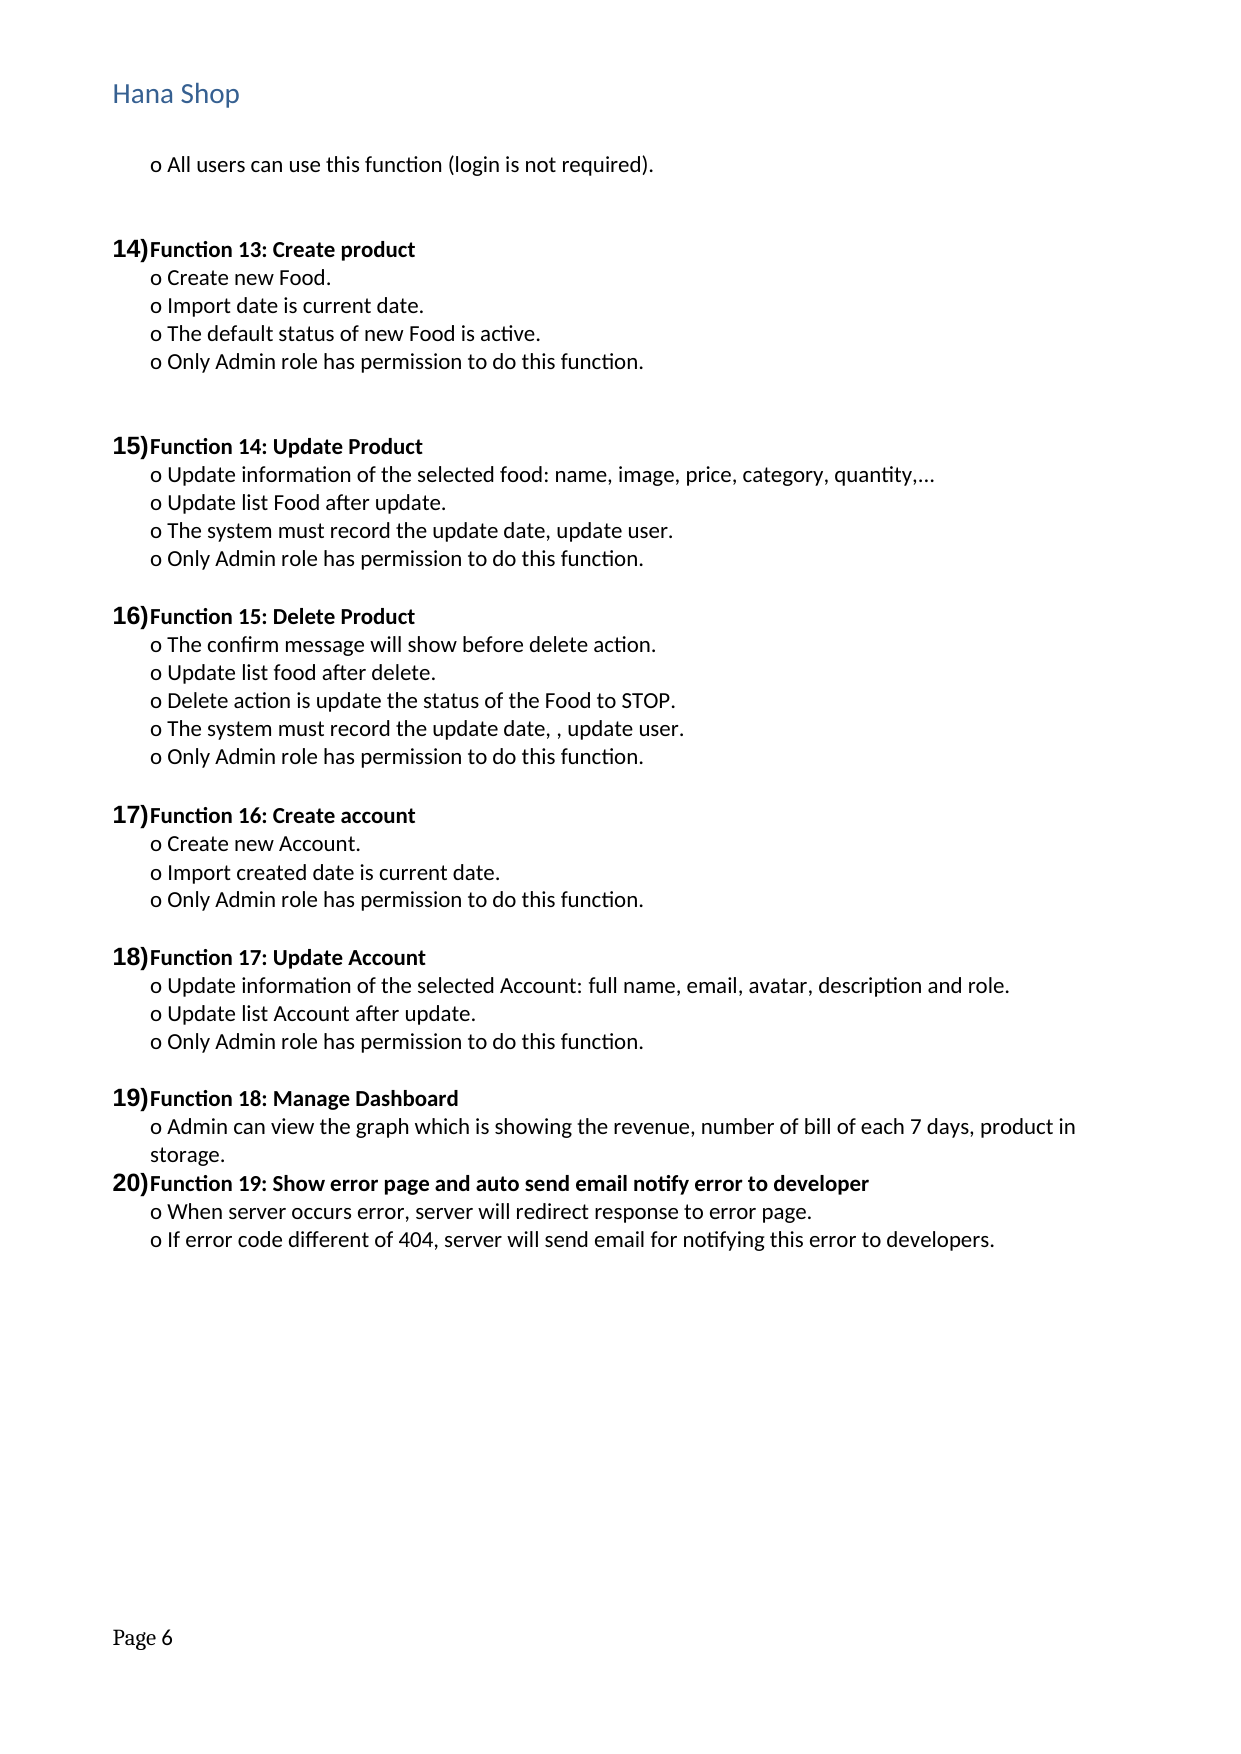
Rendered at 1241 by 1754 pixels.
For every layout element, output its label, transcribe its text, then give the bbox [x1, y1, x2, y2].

text o When server occurs error, server will redirect response to error page. o If error code different of 404, server will send email for notifying this error to developers. [150, 1197, 1128, 1253]
list Function 17: Update Account o Update information of the selected Account: full name, email, avatar, description and role. o Update list Account after update. o Only Admin role has permission to do this function. [112, 942, 1128, 1055]
list Function 13: Create product o Create new Food. o Import date is current date. o The default status of new Food is active. o Only Admin role has permission to do this function. [112, 234, 1128, 375]
list Function 16: Create account o Create new Account. o Import created date is current date. o Only Admin role has permission to do this function. [112, 800, 1128, 914]
text o All users can use this function (login is not required). [150, 150, 1128, 178]
list Function 15: Delete Product o The confirm message will show before delete action. o Update list food after delete. o Delete action is update the status of the Food to STOP. o The system must record the update date, , update user. o Only Admin role has permission to do this function. [112, 601, 1128, 770]
list Function 18: Manage Dashboard o Admin can view the graph which is showing the revenue, number of bill of each 7 days, product in storage. [112, 1083, 1128, 1168]
list Function 14: Update Product o Update information of the selected food: name, image, price, category, quantity,... o Update list Food after update. o The system must record the update date, update user. o Only Admin role has permission to do this function. [112, 431, 1128, 573]
list Function 19: Show error page and auto send email notify error to developer [112, 1168, 1128, 1197]
